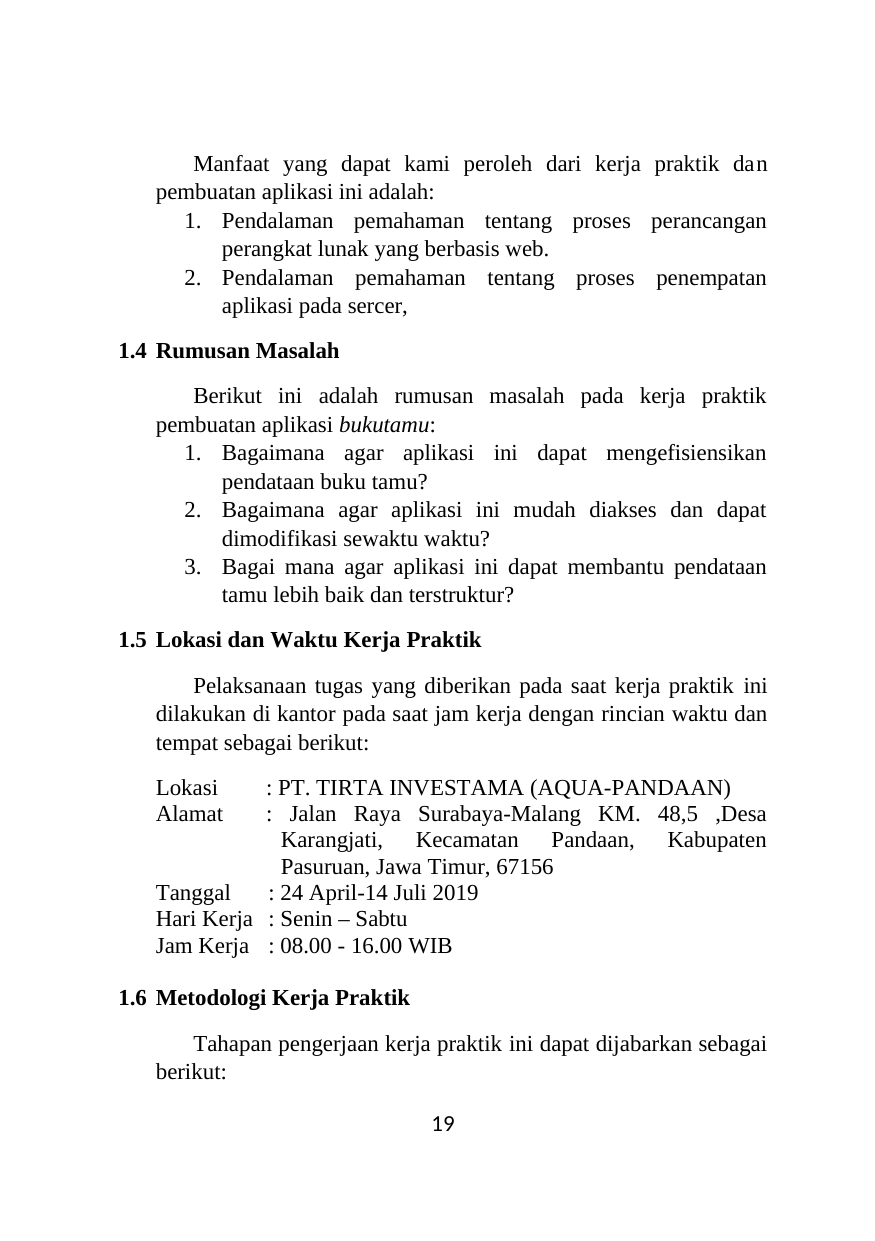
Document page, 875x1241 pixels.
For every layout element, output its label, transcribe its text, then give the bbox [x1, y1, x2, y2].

text Tanggal : 24 April-14 Juli 2019 [156, 879, 767, 905]
text Lokasi : PT. TIRTA INVESTAMA (AQUA-PANDAAN) [156, 774, 767, 800]
text Jam Kerja : 08.00 - 16.00 WIB [156, 932, 767, 958]
list Tahapan pengerjaan kerja praktik ini dapat dijabarkan sebagai berikut: [156, 1029, 767, 1084]
list Bagaimana agar aplikasi ini mudah diakses dan dapat dimodifikasi sewaktu waktu? [184, 496, 767, 551]
subtitle Rumusan Masalah [118, 337, 767, 364]
list Berikut ini adalah rumusan masalah pada kerja praktik pembuatan aplikasi bukutamu: [156, 382, 767, 437]
text Alamat : Jalan Raya Surabaya-Malang KM. 48,5 ,Desa Karangjati, Kecamatan Pandaan, Kabupaten Pasuruan, Jawa Timur, 67156 [156, 800, 767, 879]
subtitle Lokasi dan Waktu Kerja Praktik [118, 627, 767, 653]
list Pendalaman pemahaman tentang proses penempatan aplikasi pada sercer, [184, 264, 767, 318]
list Bagaimana agar aplikasi ini dapat mengefisiensikan pendataan buku tamu? [184, 439, 767, 494]
list Bagai mana agar aplikasi ini dapat membantu pendataan tamu lebih baik dan terstruktur? [184, 553, 767, 608]
list Pendalaman pemahaman tentang proses perancangan perangkat lunak yang berbasis web. [184, 207, 767, 262]
list Manfaat yang dapat kami peroleh dari kerja praktik dan pembuatan aplikasi ini adalah: [156, 150, 767, 205]
text Hari Kerja : Senin – Sabtu [156, 905, 767, 932]
subtitle Metodologi Kerja Praktik [118, 984, 767, 1011]
list Pelaksanaan tugas yang diberikan pada saat kerja praktik ini dilakukan di kantor pada saat jam kerja dengan rincian waktu dan tempat sebagai berikut: [156, 672, 767, 755]
